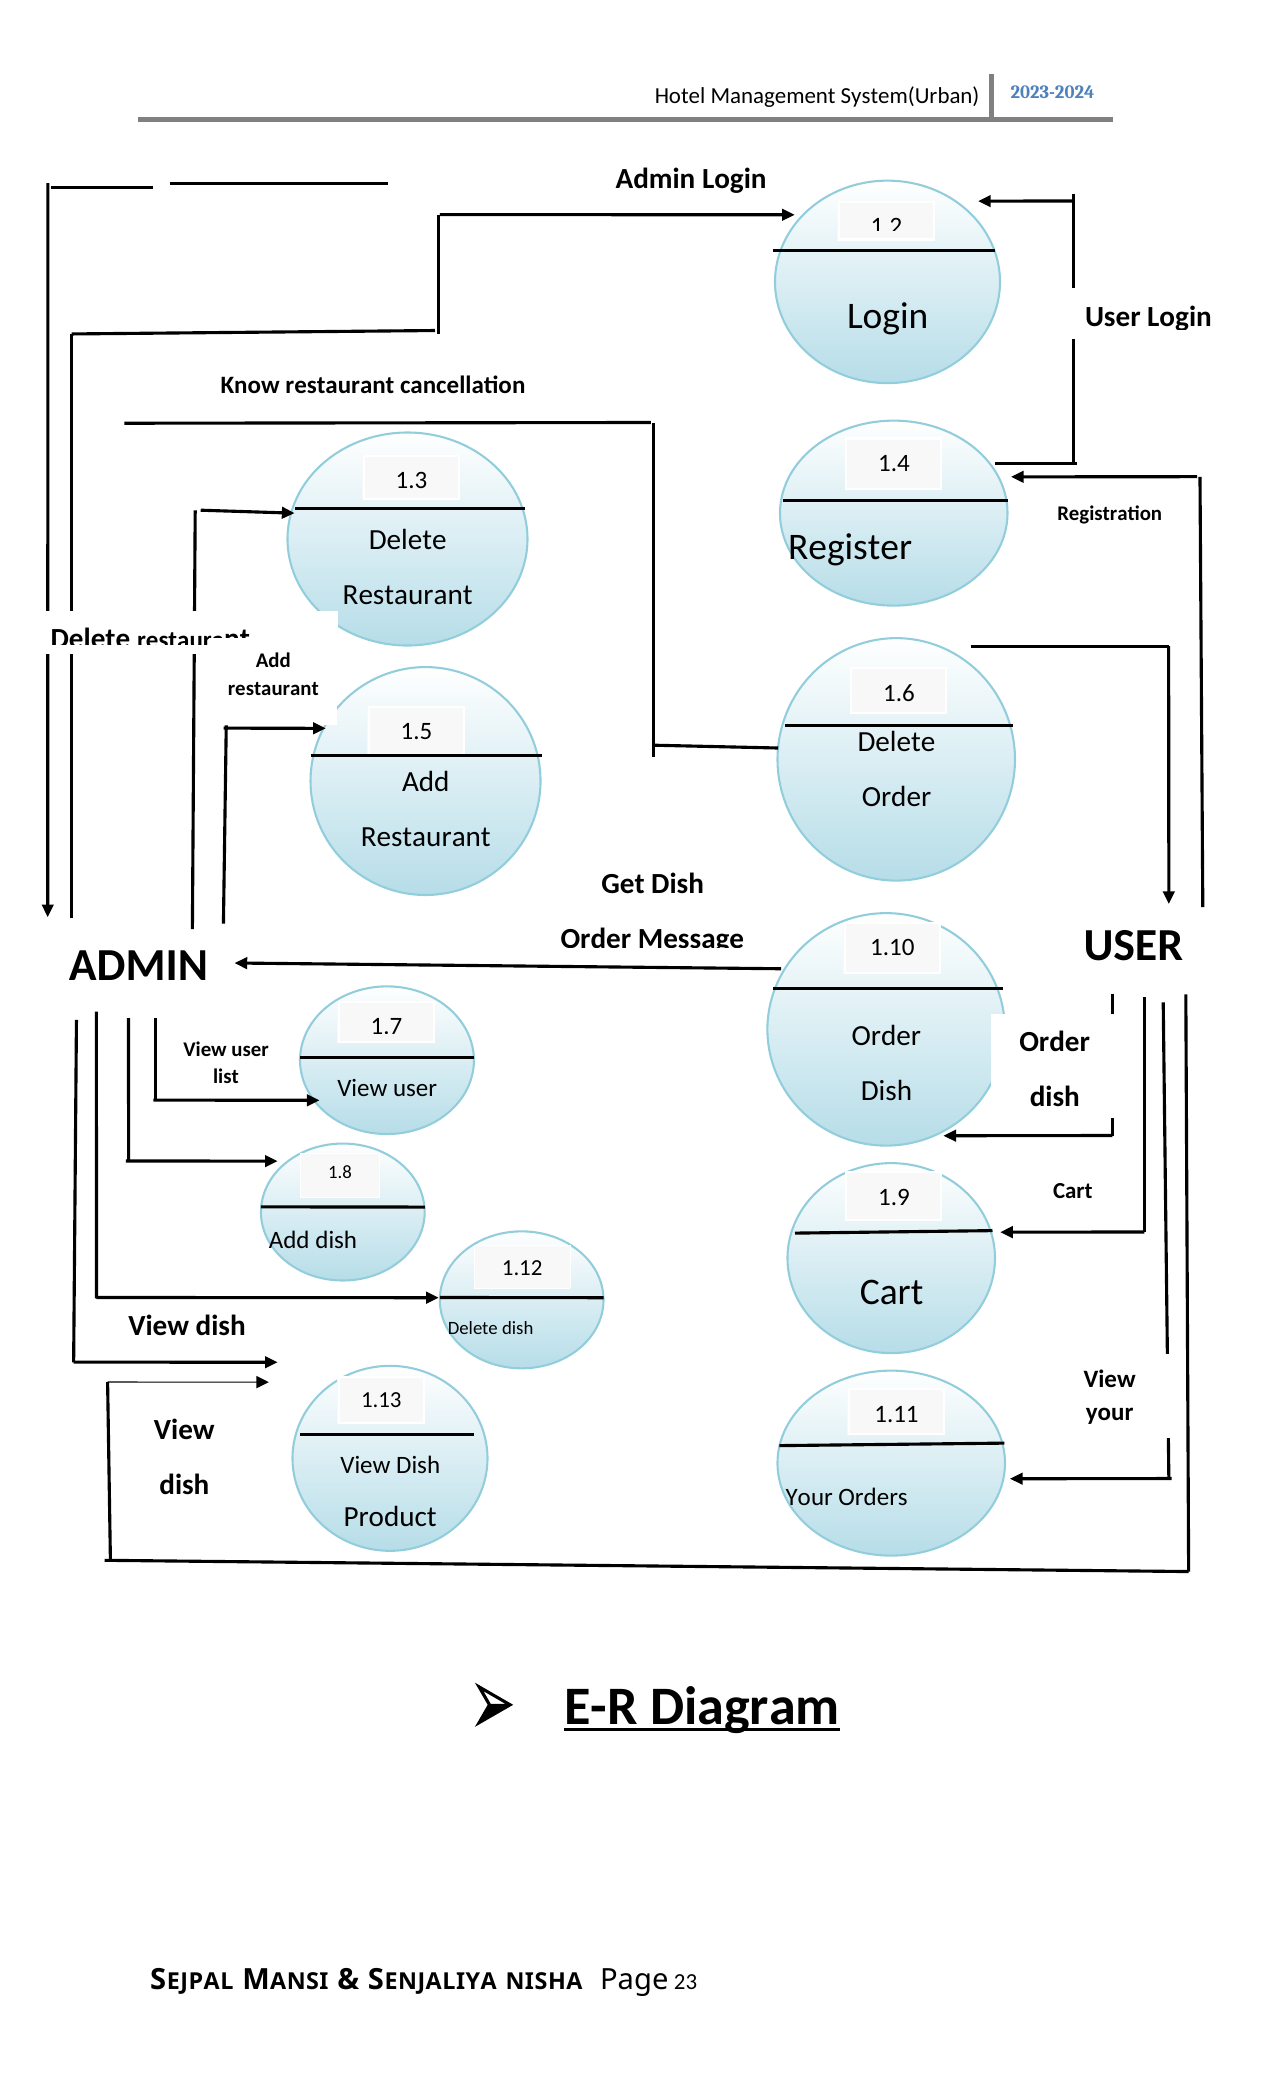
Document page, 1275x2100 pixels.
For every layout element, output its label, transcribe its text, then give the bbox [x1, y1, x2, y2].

list E-R Diagram [187, 1672, 1125, 1738]
